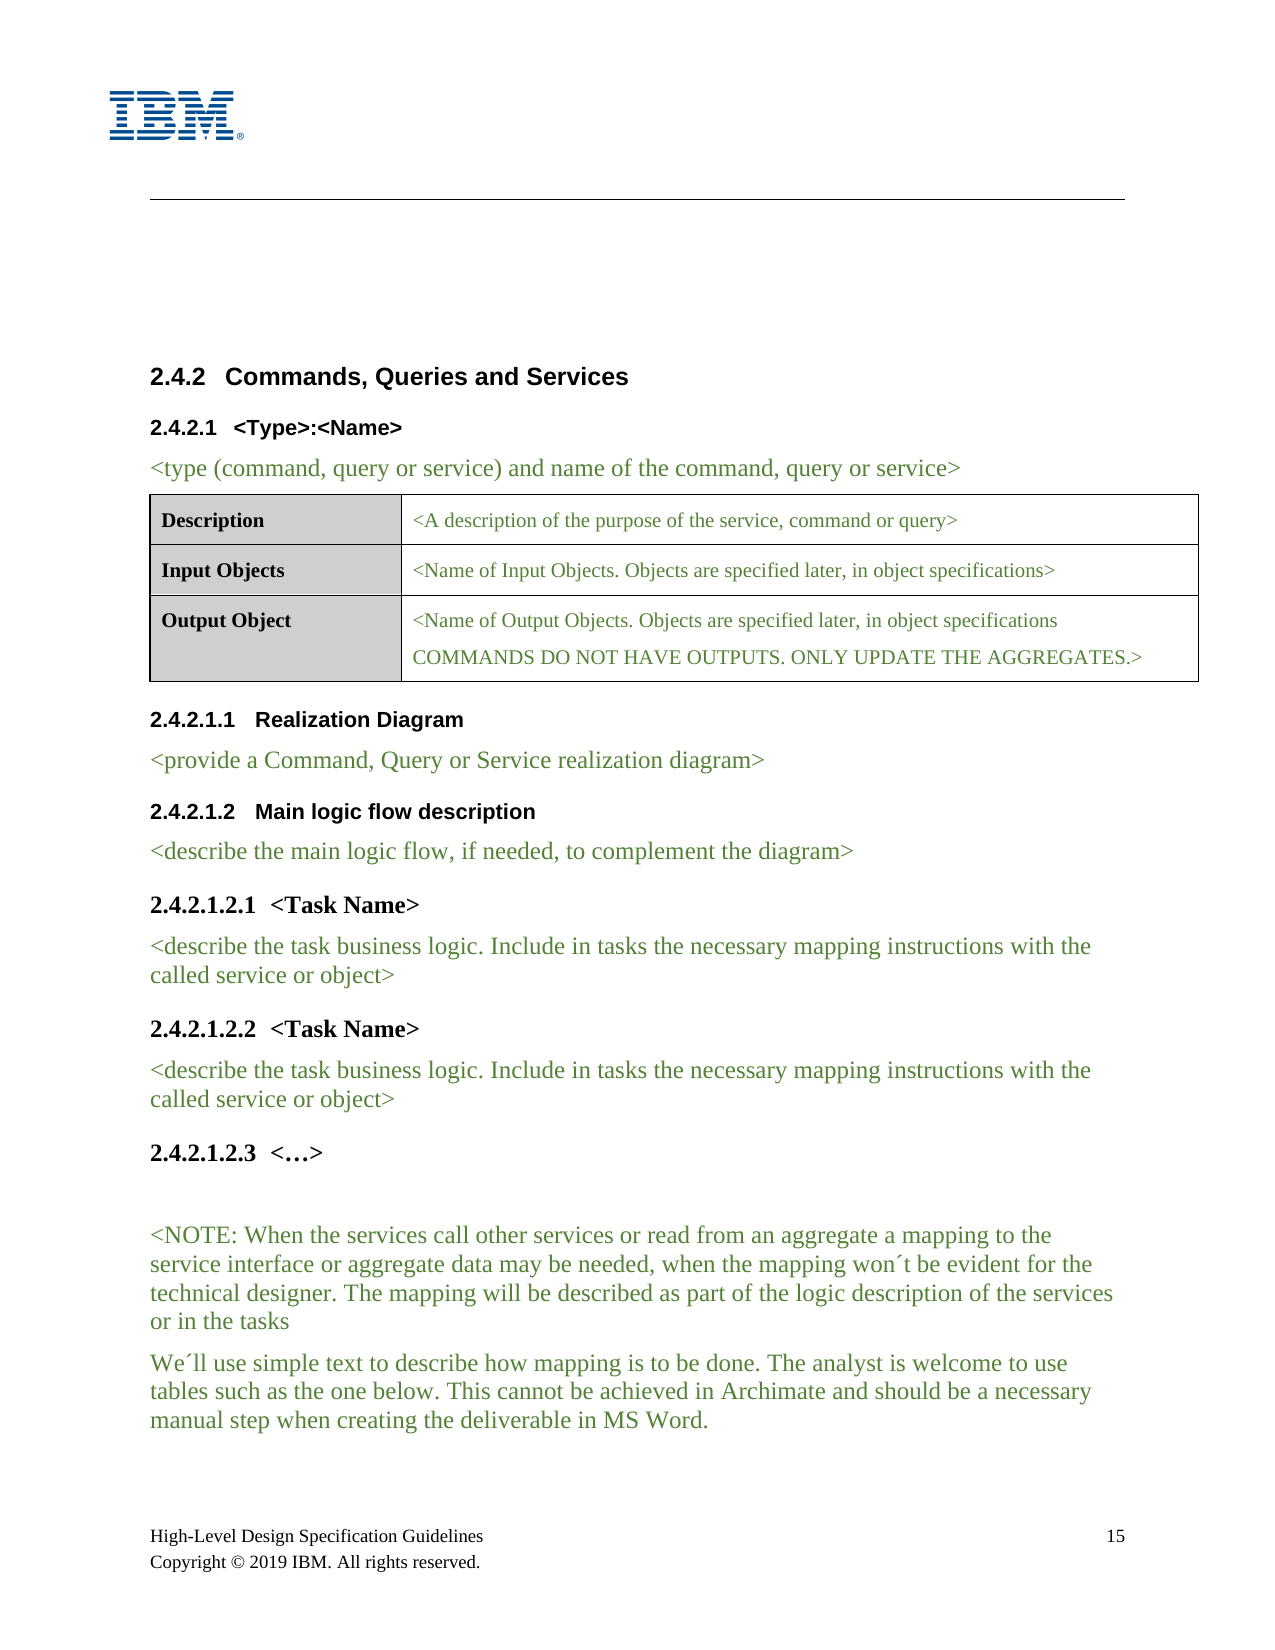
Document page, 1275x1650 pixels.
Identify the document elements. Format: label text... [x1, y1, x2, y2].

text <type (command, query or service) and name of the command, query or service> [150, 453, 1125, 482]
subtitle <Task Name> [150, 890, 1125, 919]
text <NOTE: When the services call other services or read from an aggregate a mapping to the service interface or aggregate data may be needed, when the mapping won´t be evident for the technical designer. The mapping will be described as part of the logic description of the services or in the tasks [150, 1220, 1125, 1335]
subtitle Realization Diagram [150, 707, 1125, 732]
table_cell Output Object [151, 596, 401, 681]
table_header <A description of the purpose of the service, command or query> [402, 495, 1198, 544]
table_cell <Name of Output Objects. Objects are specified later, in object specifications COMMANDS DO NOT HAVE OUTPUTS. ONLY UPDATE THE AGGREGATES.> [402, 596, 1198, 681]
text <describe the task business logic. Include in tasks the necessary mapping instructions with the called service or object> [150, 1055, 1125, 1113]
text <describe the main logic flow, if needed, to complement the diagram> [150, 836, 1125, 865]
subtitle <…> [150, 1138, 1125, 1166]
table_cell <Name of Input Objects. Objects are specified later, in object specifications> [402, 545, 1198, 594]
subtitle <Task Name> [150, 1014, 1125, 1043]
subtitle Commands, Queries and Services [150, 362, 1125, 390]
subtitle <Type>:<Name> [150, 415, 1125, 441]
text We´ll use simple text to describe how mapping is to be done. The analyst is welcome to use tables such as the one below. This cannot be achieved in Archimate and should be a necessary manual step when creating the deliverable in MS Word. [150, 1348, 1125, 1434]
table_header Description [151, 495, 401, 544]
text <describe the task business logic. Include in tasks the necessary mapping instructions with the called service or object> [150, 931, 1125, 989]
subtitle Main logic flow description [150, 799, 1125, 824]
text <provide a Command, Query or Service realization diagram> [150, 745, 1125, 774]
table_cell Input Objects [151, 545, 401, 594]
picture [106, 87, 247, 144]
